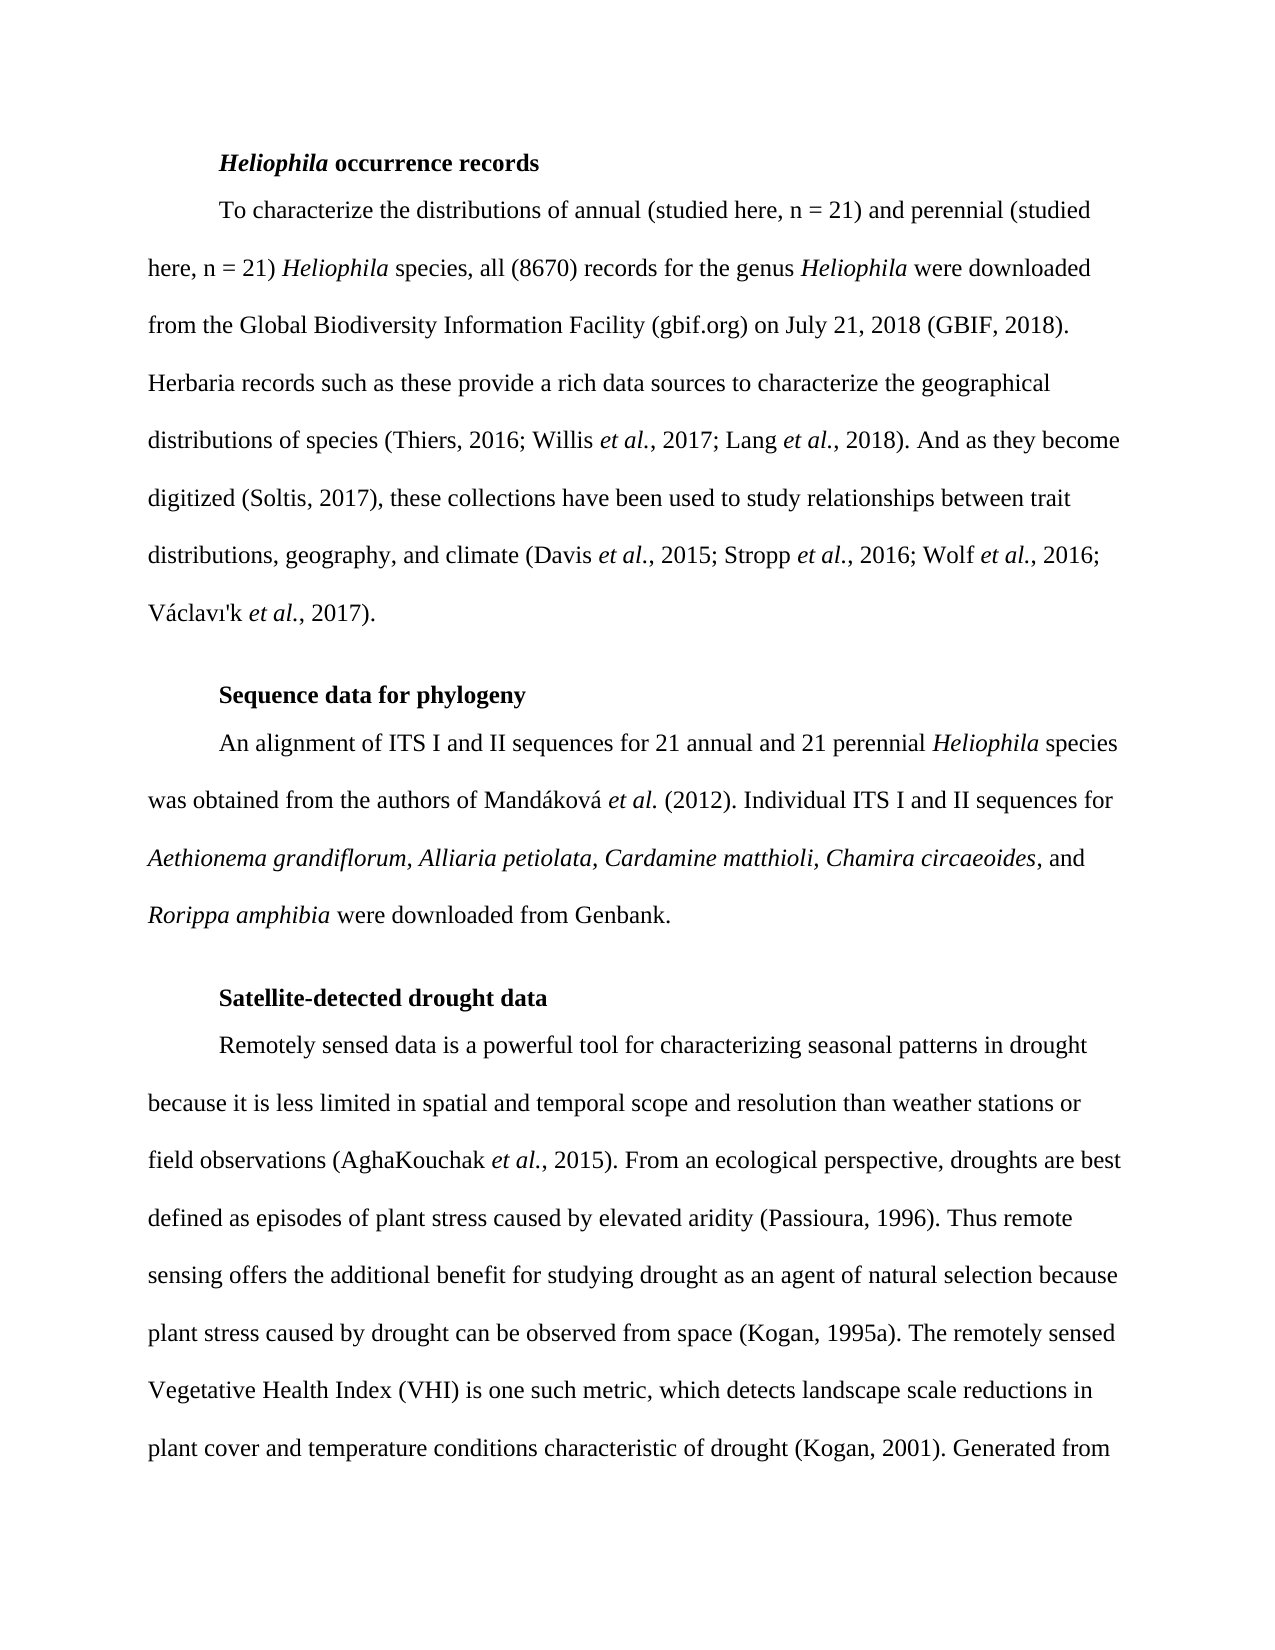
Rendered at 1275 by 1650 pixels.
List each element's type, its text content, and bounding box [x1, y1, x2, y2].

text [148, 1030, 1127, 1461]
text An alignment of ITS I and II sequences for 21 annual and 21 perennial Heliophila species was obtained from the authors of Mandáková et al. (2012). Individual ITS I and II sequences for Aethionema grandiflorum, Alliaria petiolata, Cardamine matthioli, Chamira circaeoides, and Rorippa amphibia were downloaded from Genbank. [148, 728, 1127, 929]
subtitle Sequence data for phylogeny [148, 680, 1127, 709]
subtitle Heliophila occurrence records [148, 148, 1127, 176]
text To characterize the distributions of annual (studied here, n = 21) and perennial (studied here, n = 21) Heliophila species, all (8670) records for the genus Heliophila were downloaded from the Global Biodiversity Information Facility (gbif.org) on July 21, 2018 (GBIF, 2018). Herbaria records such as these provide a rich data sources to characterize the geographical distributions of species (Thiers, 2016; Willis et al., 2017; Lang et al., 2018). And as they become digitized (Soltis, 2017), these collections have been used to study relationships between trait distributions, geography, and climate (Davis et al., 2015; Stropp et al., 2016; Wolf et al., 2016; Václavı'k et al., 2017). [148, 195, 1127, 626]
subtitle Satellite-detected drought data [148, 983, 1127, 1011]
